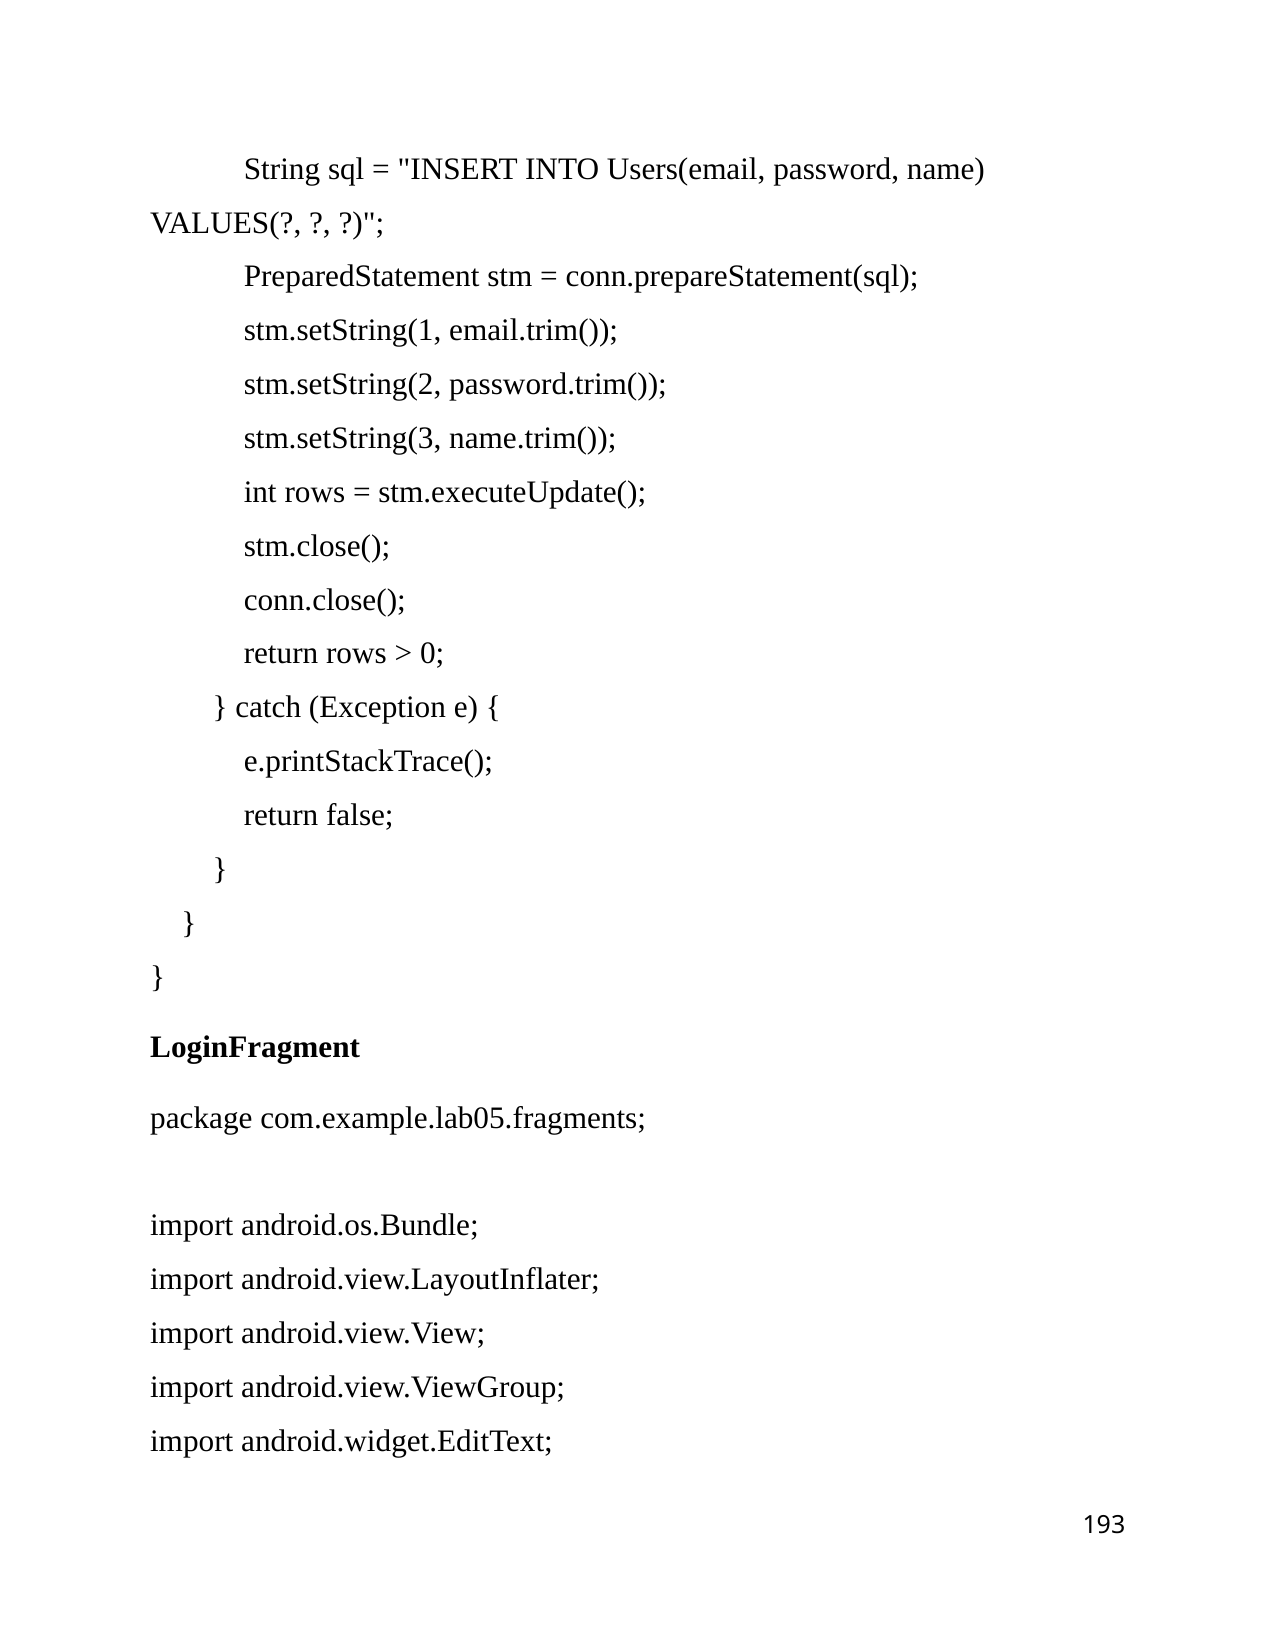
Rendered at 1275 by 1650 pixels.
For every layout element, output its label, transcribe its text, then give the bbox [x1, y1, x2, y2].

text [150, 150, 1125, 994]
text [150, 1099, 1125, 1458]
text LoginFragment [150, 1028, 1125, 1064]
